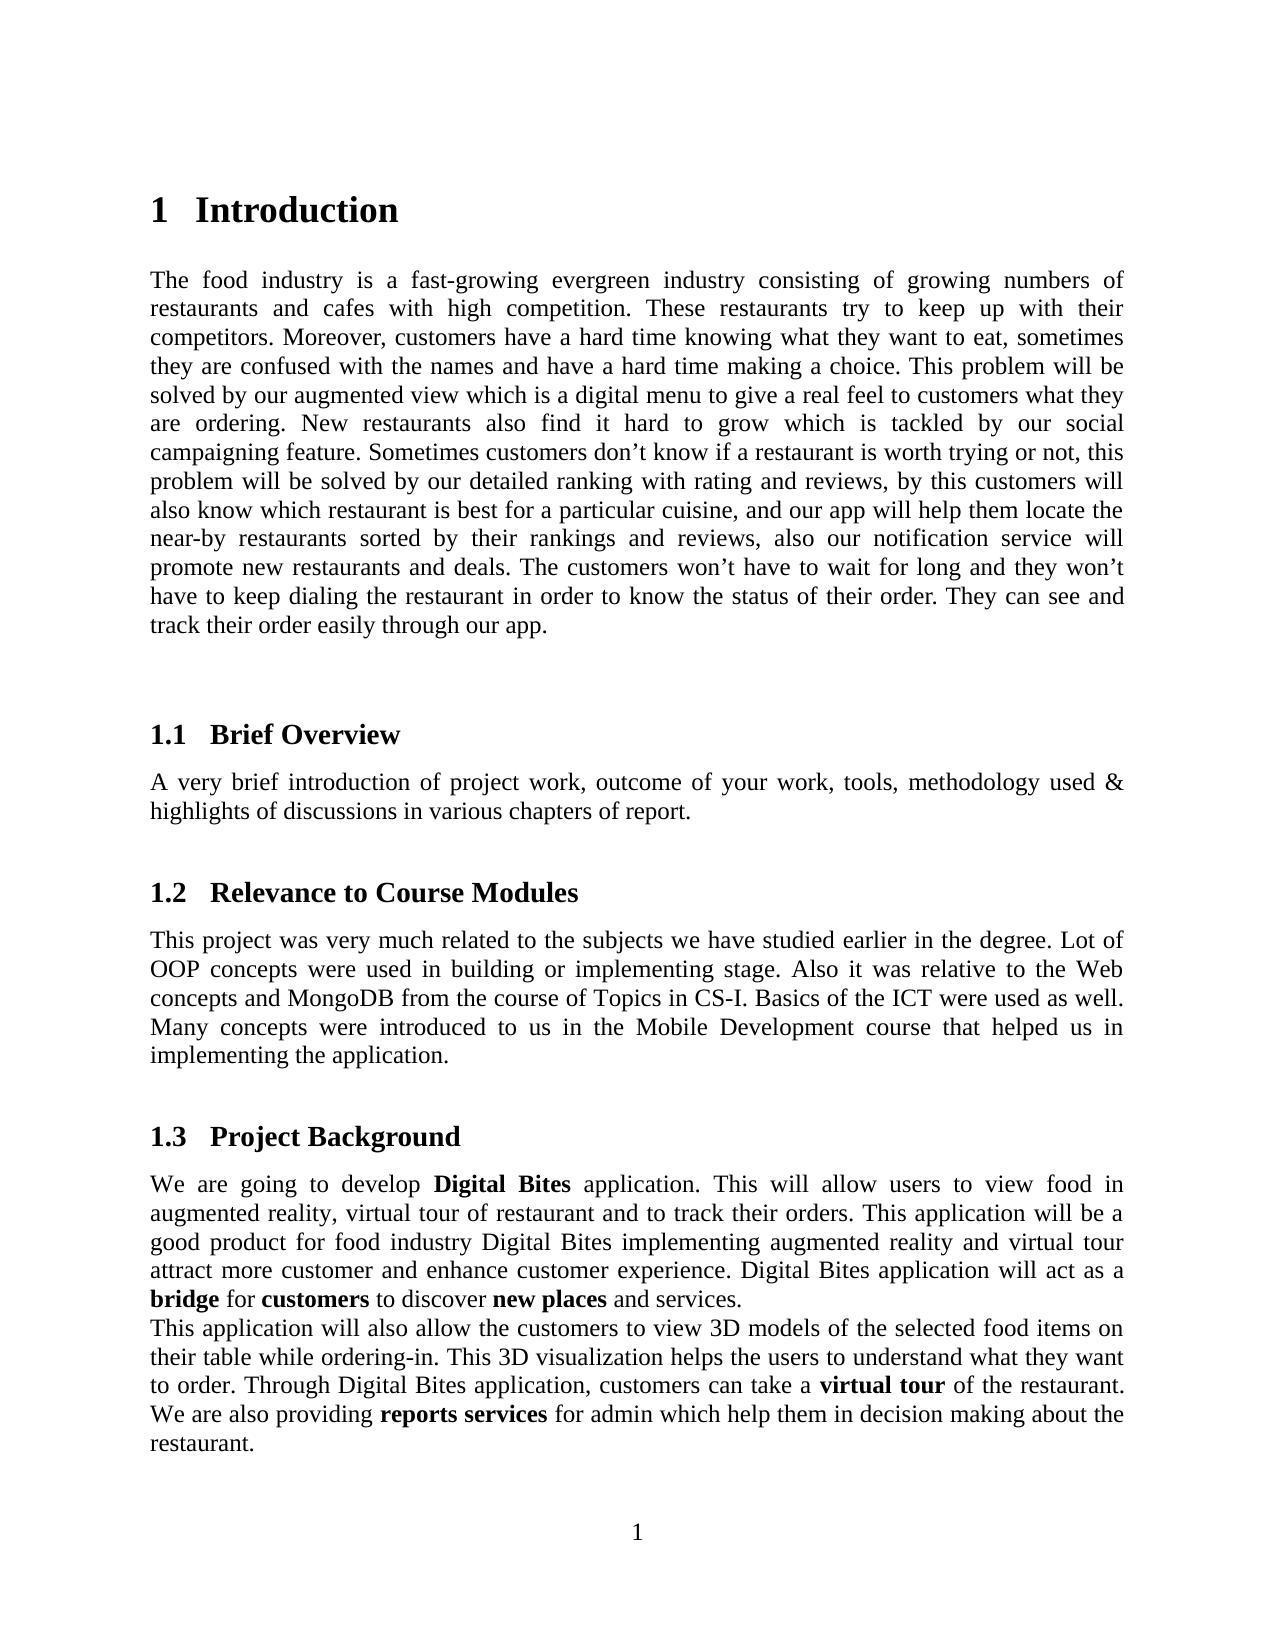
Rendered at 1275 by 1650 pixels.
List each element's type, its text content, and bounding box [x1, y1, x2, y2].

subtitle Brief Overview [150, 717, 1125, 751]
subtitle Introduction [150, 187, 1125, 231]
text This project was very much related to the subjects we have studied earlier in the degree. Lot of OOP concepts were used in building or implementing stage. Also it was relative to the Web concepts and MongoDB from the course of Topics in CS-I. Basics of the ICT were used as well. Many concepts were introduced to us in the Mobile Development course that helped us in implementing the application. [150, 925, 1125, 1069]
text We are going to develop Digital Bites application. This will allow users to view food in augmented reality, virtual tour of restaurant and to track their orders. This application will be a good product for food industry Digital Bites implementing augmented reality and virtual tour attract more customer and enhance customer experience. Digital Bites application will act as a bridge for customers to discover new places and services. [150, 1169, 1125, 1313]
text This application will also allow the customers to view 3D models of the selected food items on their table while ordering-in. This 3D visualization helps the users to understand what they want to order. Through Digital Bites application, customers can take a virtual tour of the restaurant. We are also providing reports services for admin which help them in decision making about the restaurant. [150, 1313, 1125, 1457]
text A very brief introduction of project work, outcome of your work, tools, methodology used & highlights of discussions in various chapters of report. [150, 767, 1125, 825]
subtitle Project Background [150, 1119, 1125, 1153]
subtitle Relevance to Course Modules [150, 875, 1125, 908]
text The food industry is a fast-growing evergreen industry consisting of growing numbers of restaurants and cafes with high competition. These restaurants try to keep up with their competitors. Moreover, customers have a hard time knowing what they want to eat, sometimes they are confused with the names and have a hard time making a choice. This problem will be solved by our augmented view which is a digital menu to give a real feel to customers what they are ordering. New restaurants also find it hard to grow which is tackled by our social campaigning feature. Sometimes customers don’t know if a restaurant is worth trying or not, this problem will be solved by our detailed ranking with rating and reviews, by this customers will also know which restaurant is best for a particular cuisine, and our app will help them locate the near-by restaurants sorted by their rankings and reviews, also our notification service will promote new restaurants and deals. The customers won’t have to wait for long and they won’t have to keep dialing the restaurant in order to know the status of their order. They can see and track their order easily through our app. [150, 265, 1125, 638]
